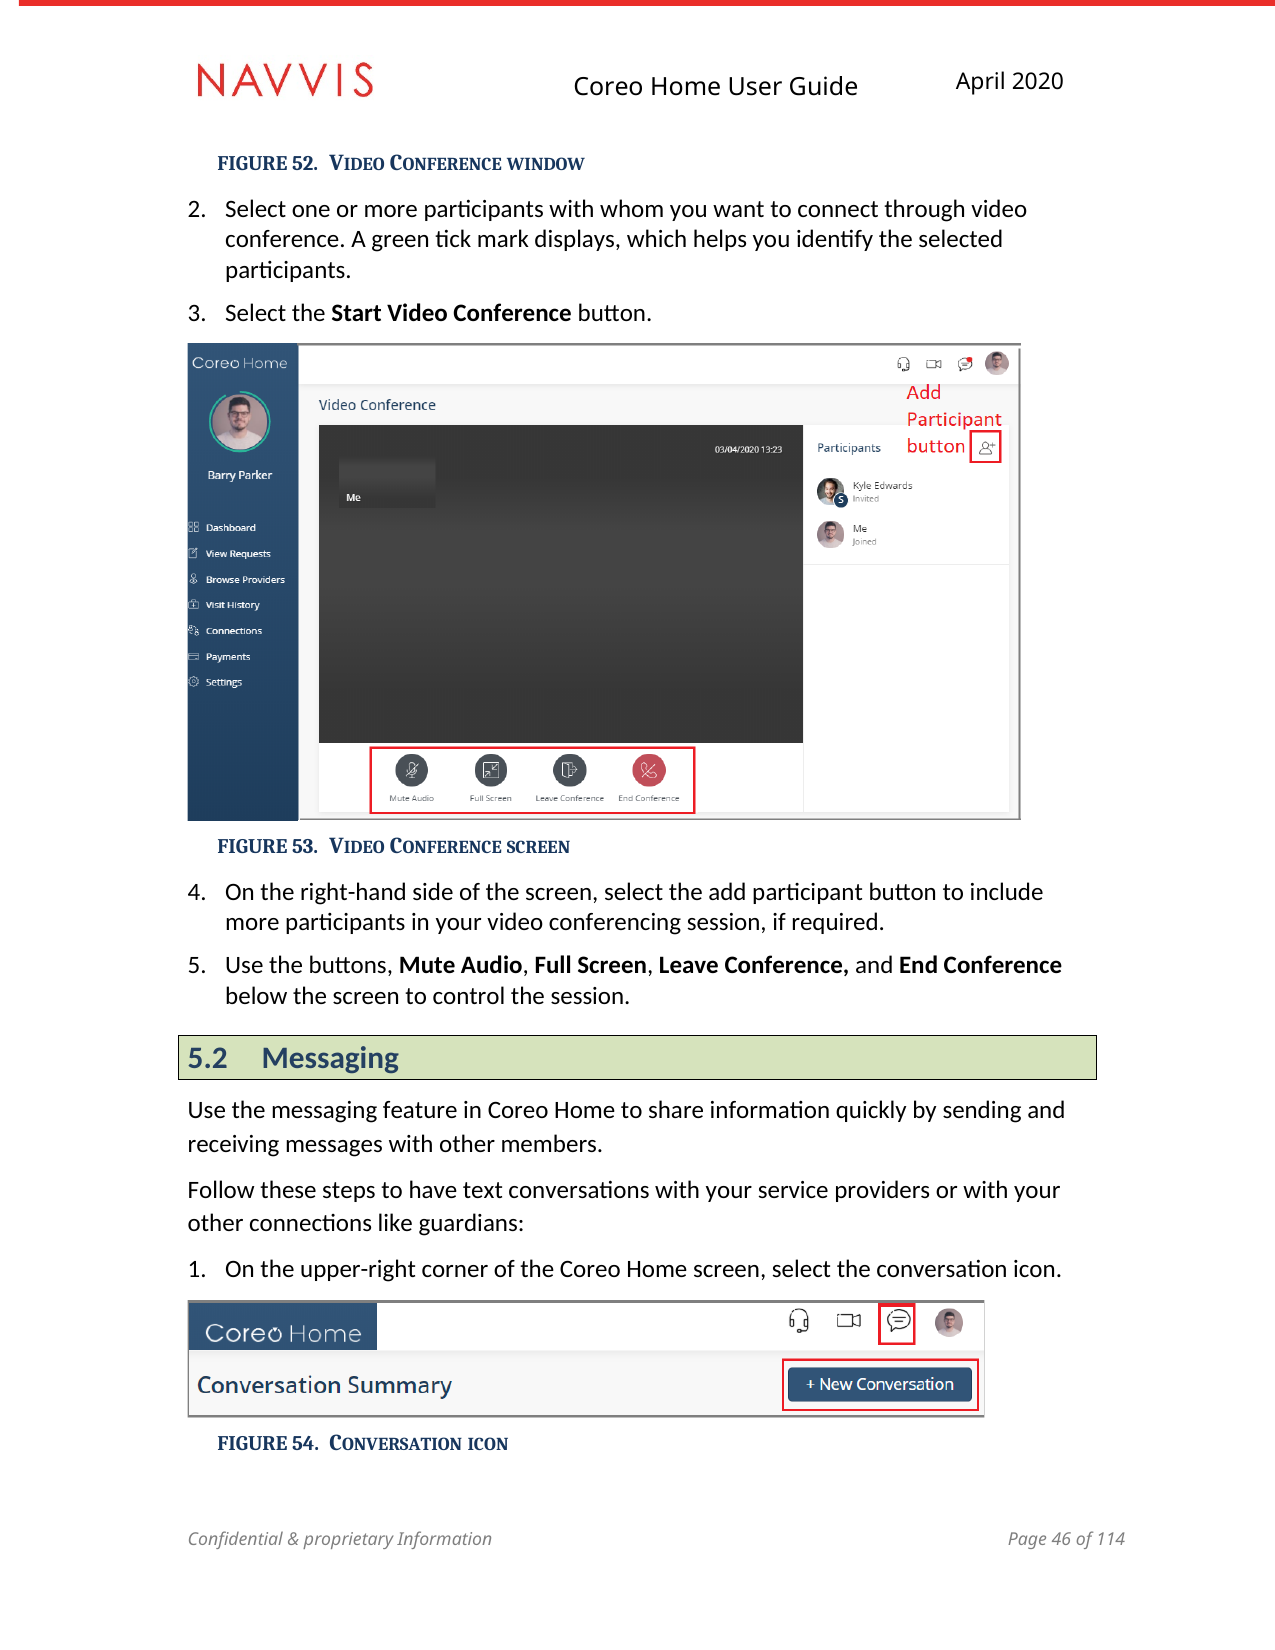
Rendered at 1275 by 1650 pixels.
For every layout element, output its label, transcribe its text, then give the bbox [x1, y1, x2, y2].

text Video Conference screen [217, 833, 1087, 859]
list On the right-hand side of the screen, select the add participant button to include more participants in your video conferencing session, if required. [187, 876, 1087, 937]
picture [187, 55, 383, 104]
text Video Conference window [217, 150, 1087, 176]
text Follow these steps to have text conversations with your service providers or with your other connections like guardians: [187, 1174, 1087, 1238]
picture [187, 1300, 985, 1418]
list On the upper-right corner of the Coreo Home screen, select the conversation icon. [187, 1253, 1087, 1284]
picture [187, 343, 1021, 821]
list Select the Start Video Conference button. [187, 297, 1087, 327]
list Use the buttons, Mute Audio, Full Screen, Leave Conference, and End Conference below the screen to control the session. [187, 949, 1087, 1010]
list Select one or more participants with whom you want to connect through video conference. A green tick mark displays, which helps you identify the selected participants. [187, 193, 1087, 284]
subtitle Messaging [179, 1036, 1096, 1079]
text Use the messaging feature in Coreo Home to share information quickly by sending and receiving messages with other members. [187, 1094, 1087, 1158]
text Conversation icon [217, 1430, 1087, 1456]
